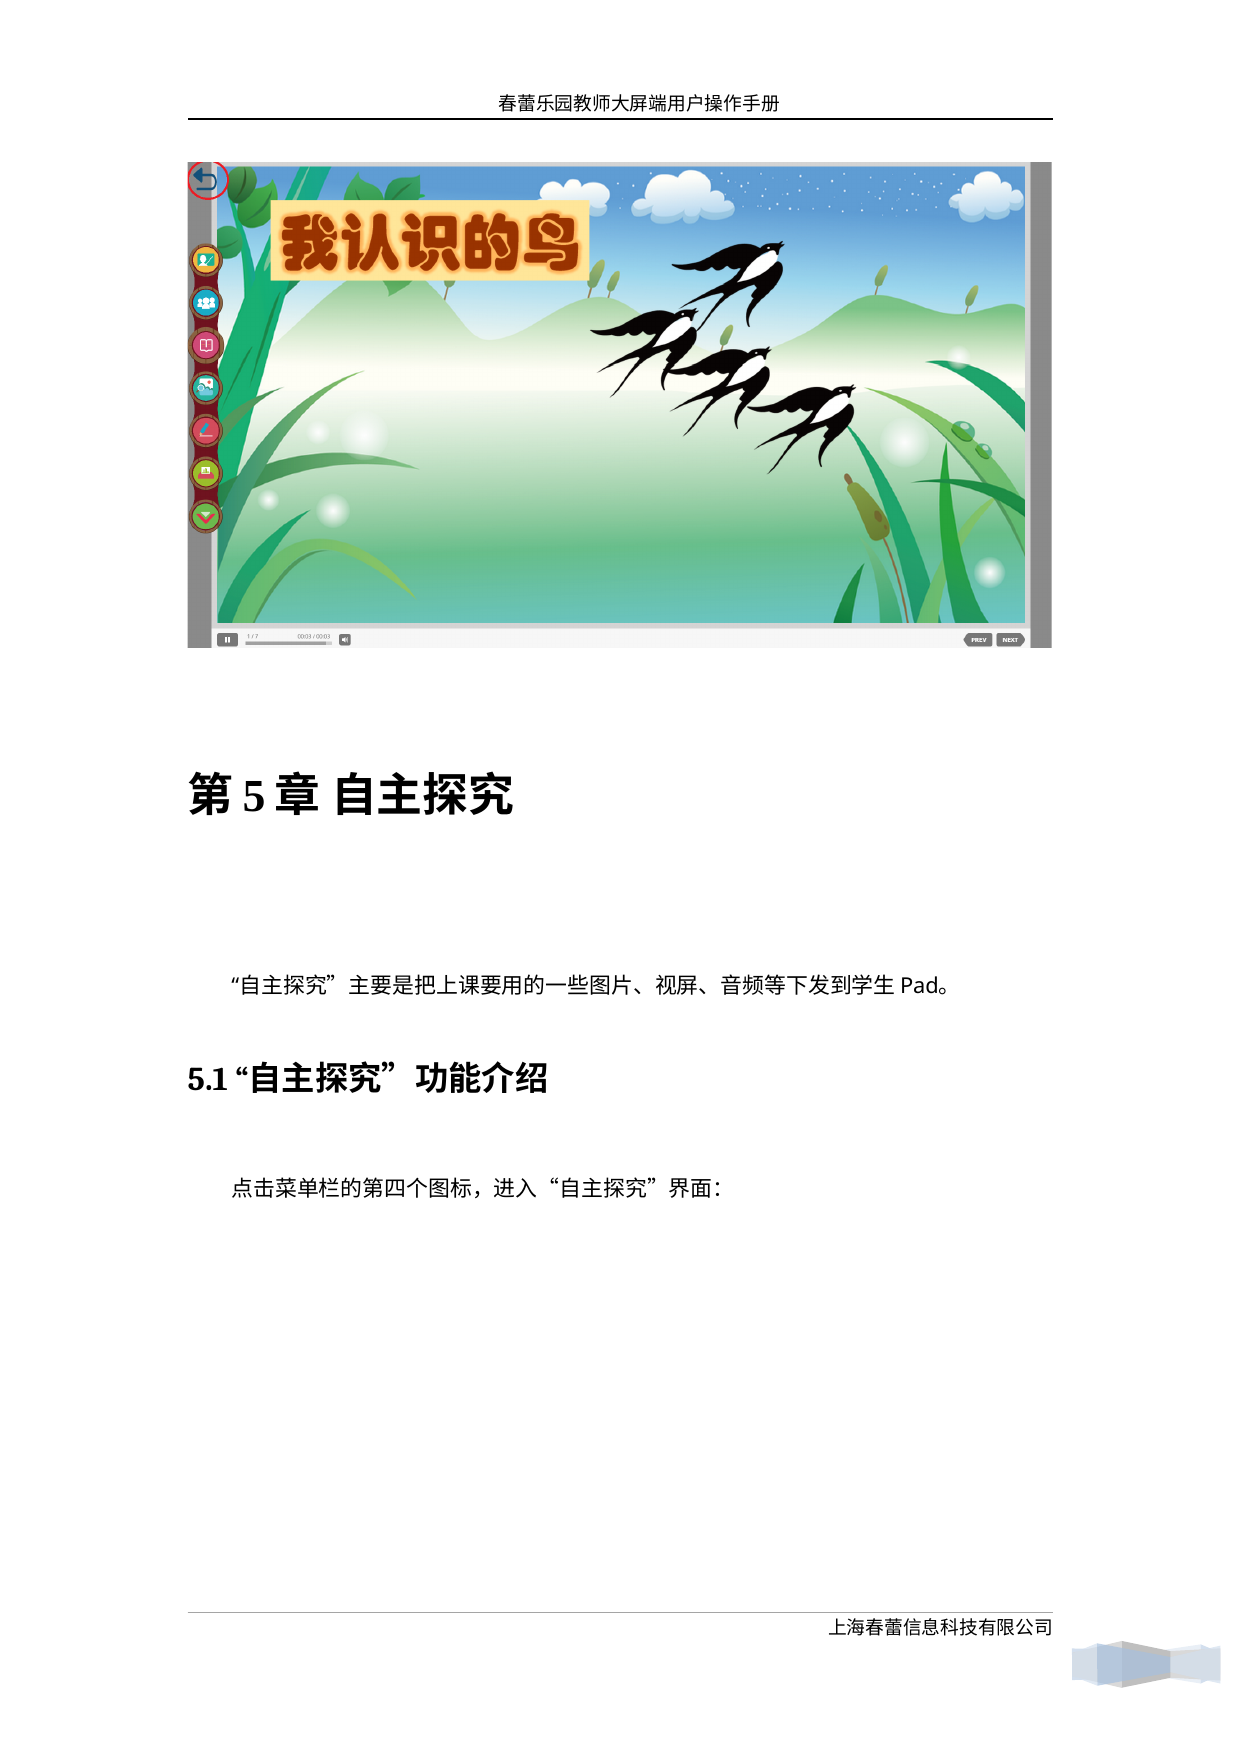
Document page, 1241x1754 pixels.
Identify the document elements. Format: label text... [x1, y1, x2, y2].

subtitle 5.1 “自主探究”功能介绍 [187, 1043, 1053, 1108]
text 点击菜单栏的第四个图标，进入“自主探究”界面： [187, 1171, 1053, 1203]
text “自主探究”主要是把上课要用的一些图片、视屏、音频等下发到学生Pad。 [187, 968, 1053, 1001]
subtitle 第5章 自主探究 [187, 743, 1053, 840]
picture [187, 162, 1052, 648]
